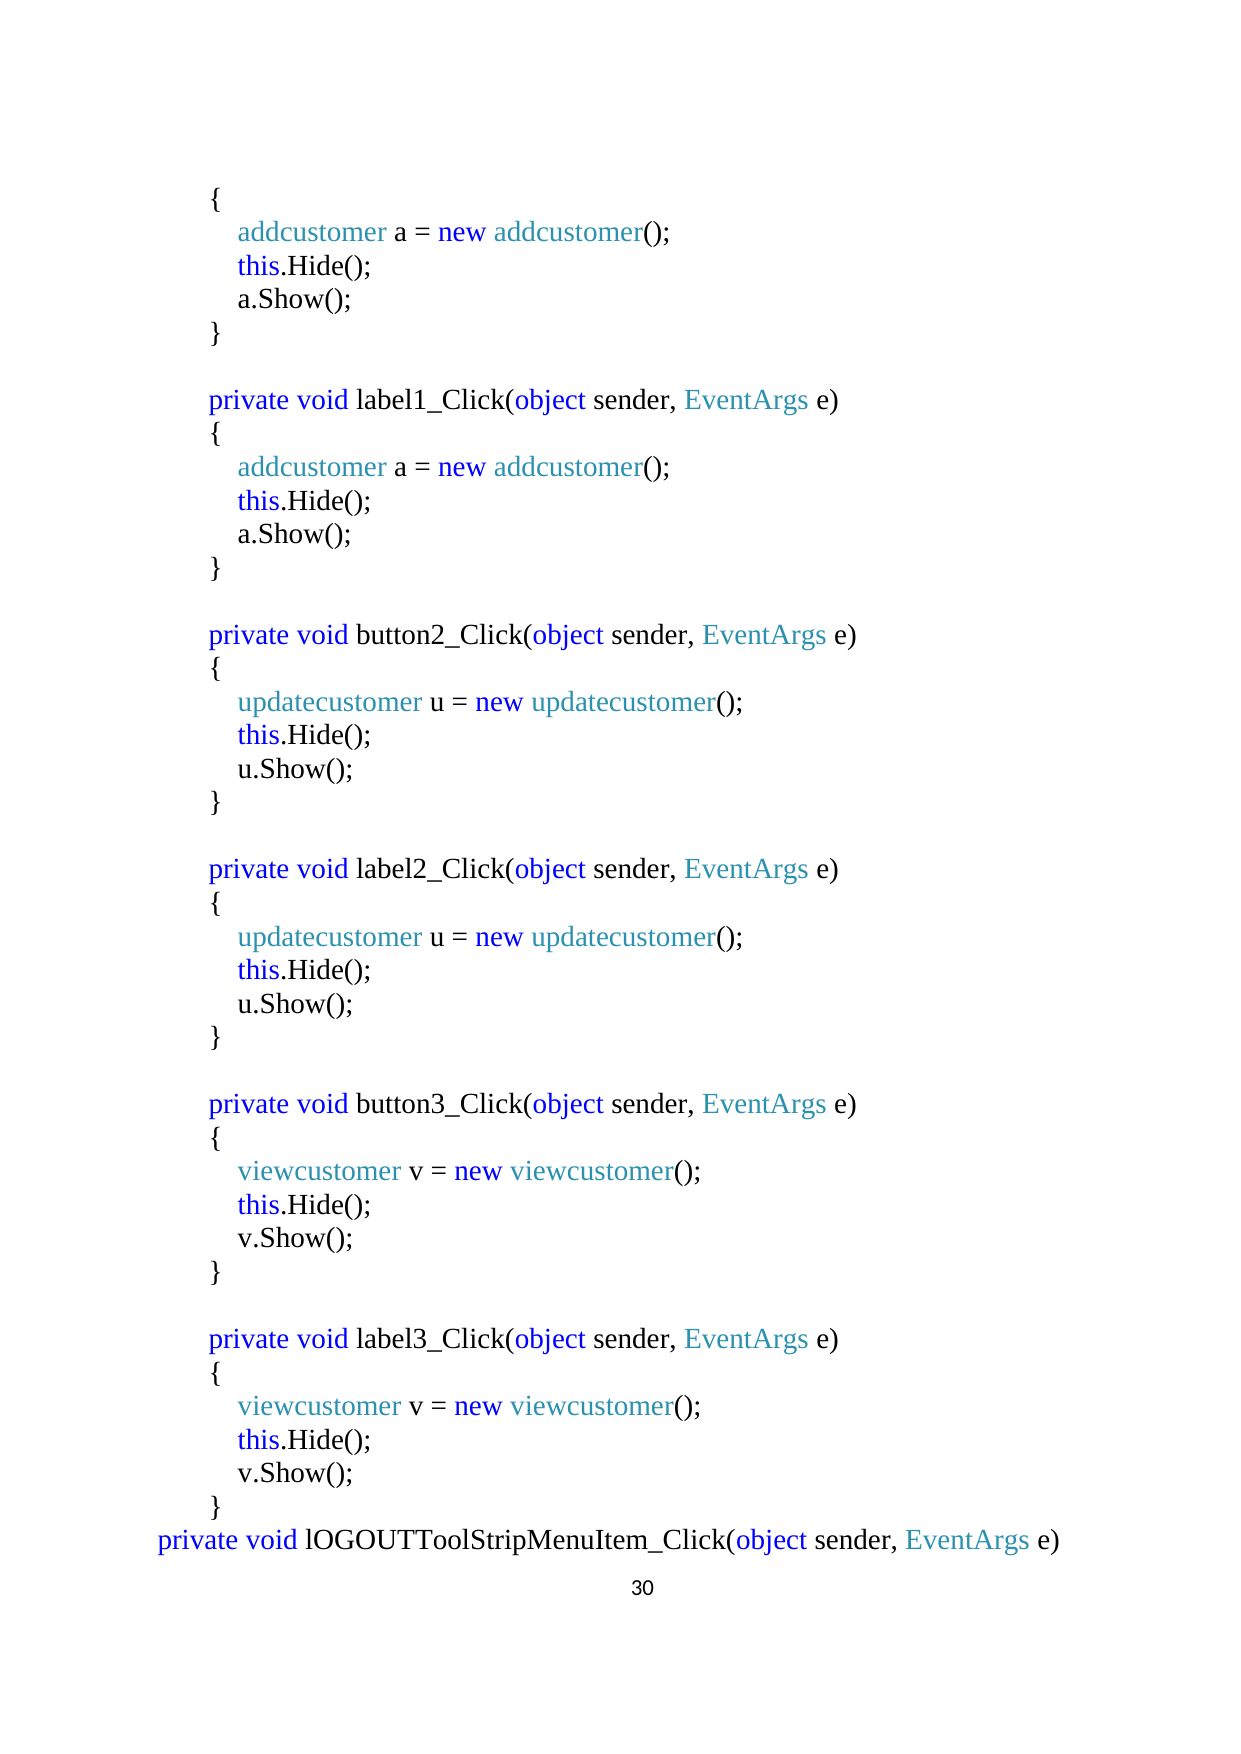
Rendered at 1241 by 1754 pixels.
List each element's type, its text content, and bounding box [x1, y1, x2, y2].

text } [150, 1489, 1134, 1522]
text this.Hide(); [150, 1422, 1134, 1455]
text v.Show(); [150, 1455, 1134, 1489]
text } [150, 550, 1134, 583]
text viewcustomer v = new viewcustomer(); [150, 1388, 1134, 1422]
text updatecustomer u = new updatecustomer(); [150, 919, 1134, 952]
text { [150, 416, 1134, 449]
text this.Hide(); [150, 952, 1134, 986]
text { [150, 1120, 1134, 1153]
text a.Show(); [150, 281, 1134, 315]
text private void button3_Click(object sender, EventArgs e) [150, 1086, 1134, 1120]
text addcustomer a = new addcustomer(); [150, 449, 1134, 483]
text v.Show(); [150, 1221, 1134, 1254]
text this.Hide(); [150, 248, 1134, 281]
text private void label3_Click(object sender, EventArgs e) [150, 1321, 1134, 1355]
text { [150, 650, 1134, 684]
text this.Hide(); [150, 1187, 1134, 1221]
text } [150, 784, 1134, 818]
text viewcustomer v = new viewcustomer(); [150, 1153, 1134, 1187]
text } [150, 1019, 1134, 1053]
text private void lOGOUTToolStripMenuItem_Click(object sender, EventArgs e) [150, 1522, 1134, 1556]
text this.Hide(); [150, 483, 1134, 516]
text { [150, 1355, 1134, 1388]
text private void button2_Click(object sender, EventArgs e) [150, 617, 1134, 650]
text this.Hide(); [150, 717, 1134, 751]
text u.Show(); [150, 986, 1134, 1019]
text addcustomer a = new addcustomer(); [150, 214, 1134, 248]
text } [150, 1254, 1134, 1288]
text private void label1_Click(object sender, EventArgs e) [150, 382, 1134, 416]
text u.Show(); [150, 751, 1134, 784]
text a.Show(); [150, 516, 1134, 550]
text updatecustomer u = new updatecustomer(); [150, 684, 1134, 717]
text { [150, 885, 1134, 919]
text private void label2_Click(object sender, EventArgs e) [150, 852, 1134, 885]
text } [150, 315, 1134, 348]
text { [150, 181, 1134, 214]
